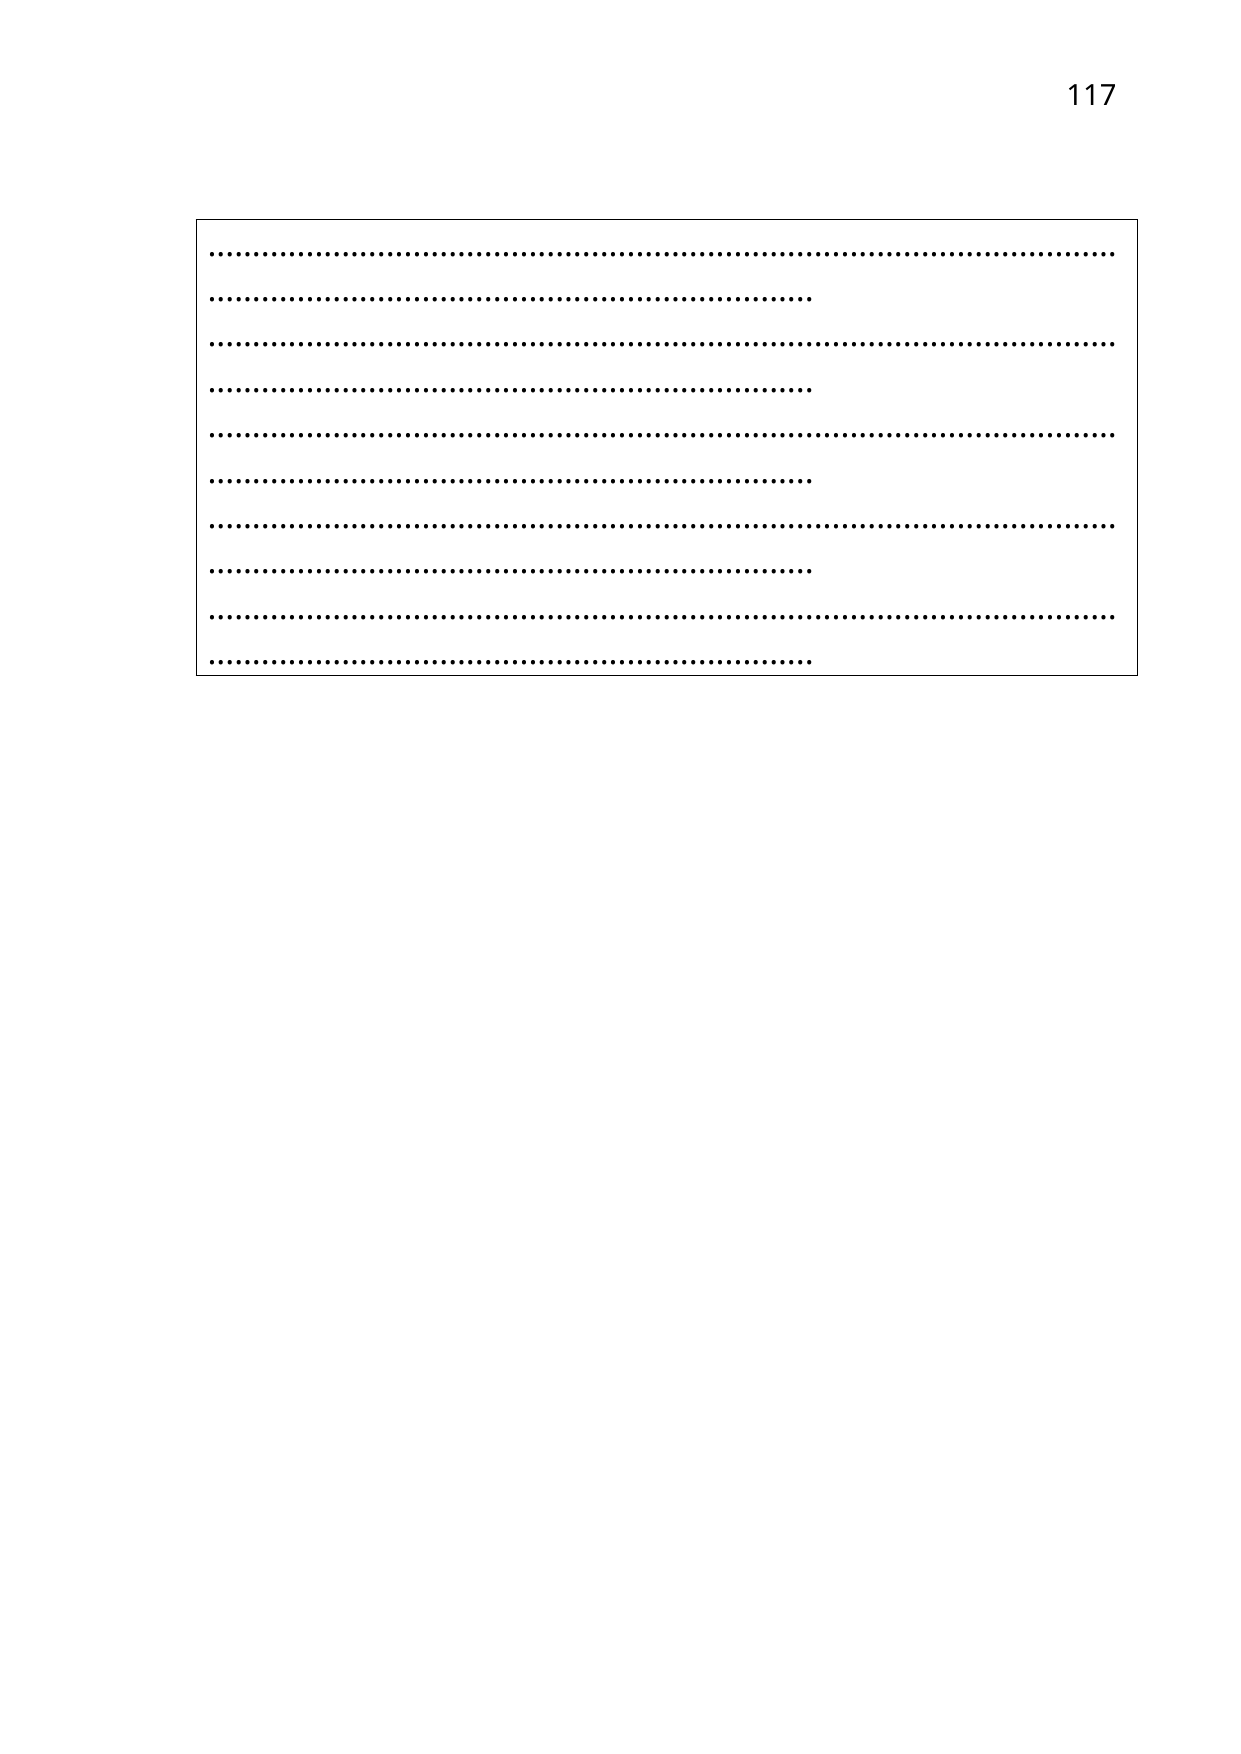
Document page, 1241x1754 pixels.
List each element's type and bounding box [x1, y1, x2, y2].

table_cell [197, 220, 1137, 674]
